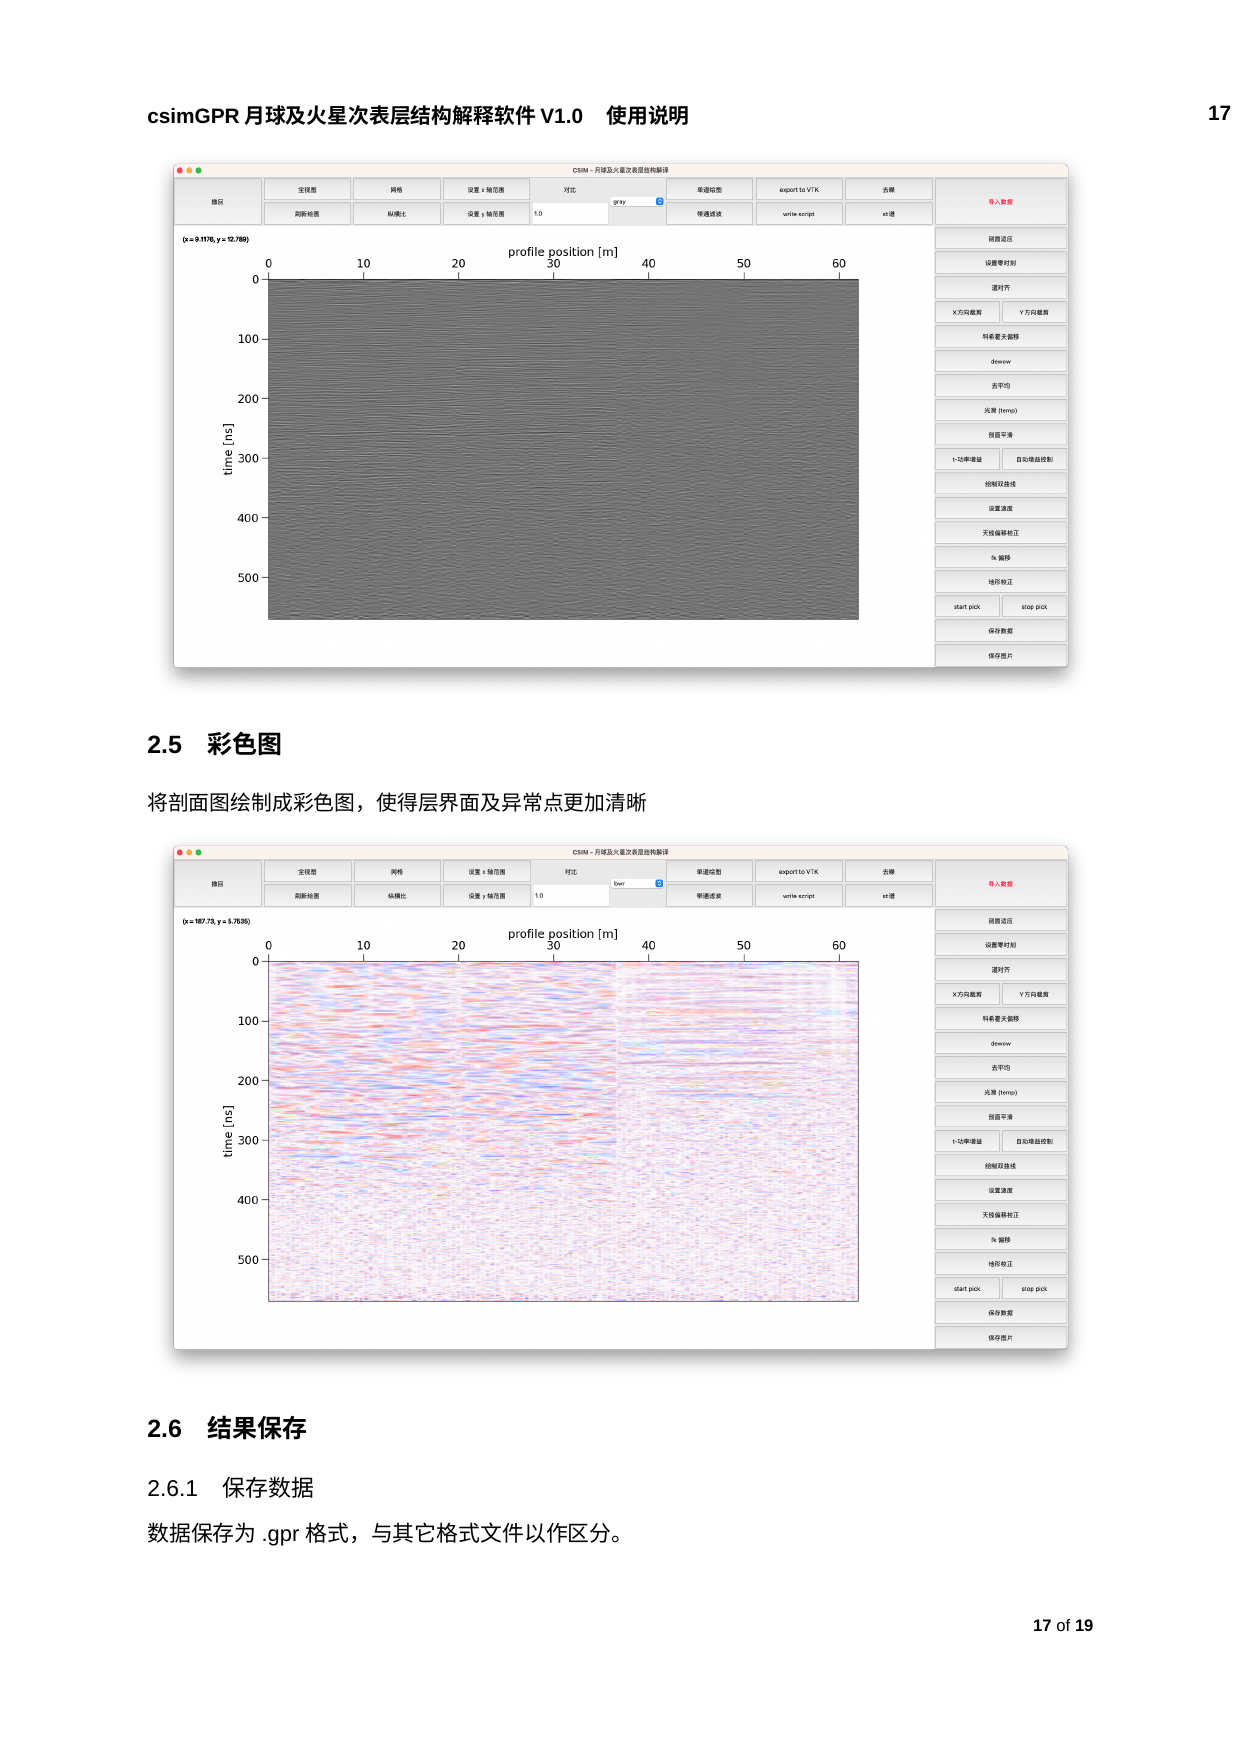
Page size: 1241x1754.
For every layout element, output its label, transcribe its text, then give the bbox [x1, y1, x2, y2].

picture [147, 147, 1094, 702]
subtitle 保存数据 [147, 1470, 1093, 1503]
picture [147, 828, 1094, 1384]
text 数据保存为 .gpr 格式，与其它格式文件以作区分。 [147, 1516, 1093, 1547]
subtitle 彩色图 [147, 727, 1093, 761]
subtitle 结果保存 [147, 1409, 1093, 1445]
text 将剖面图绘制成彩色图，使得层界面及异常点更加清晰 [147, 786, 1093, 816]
